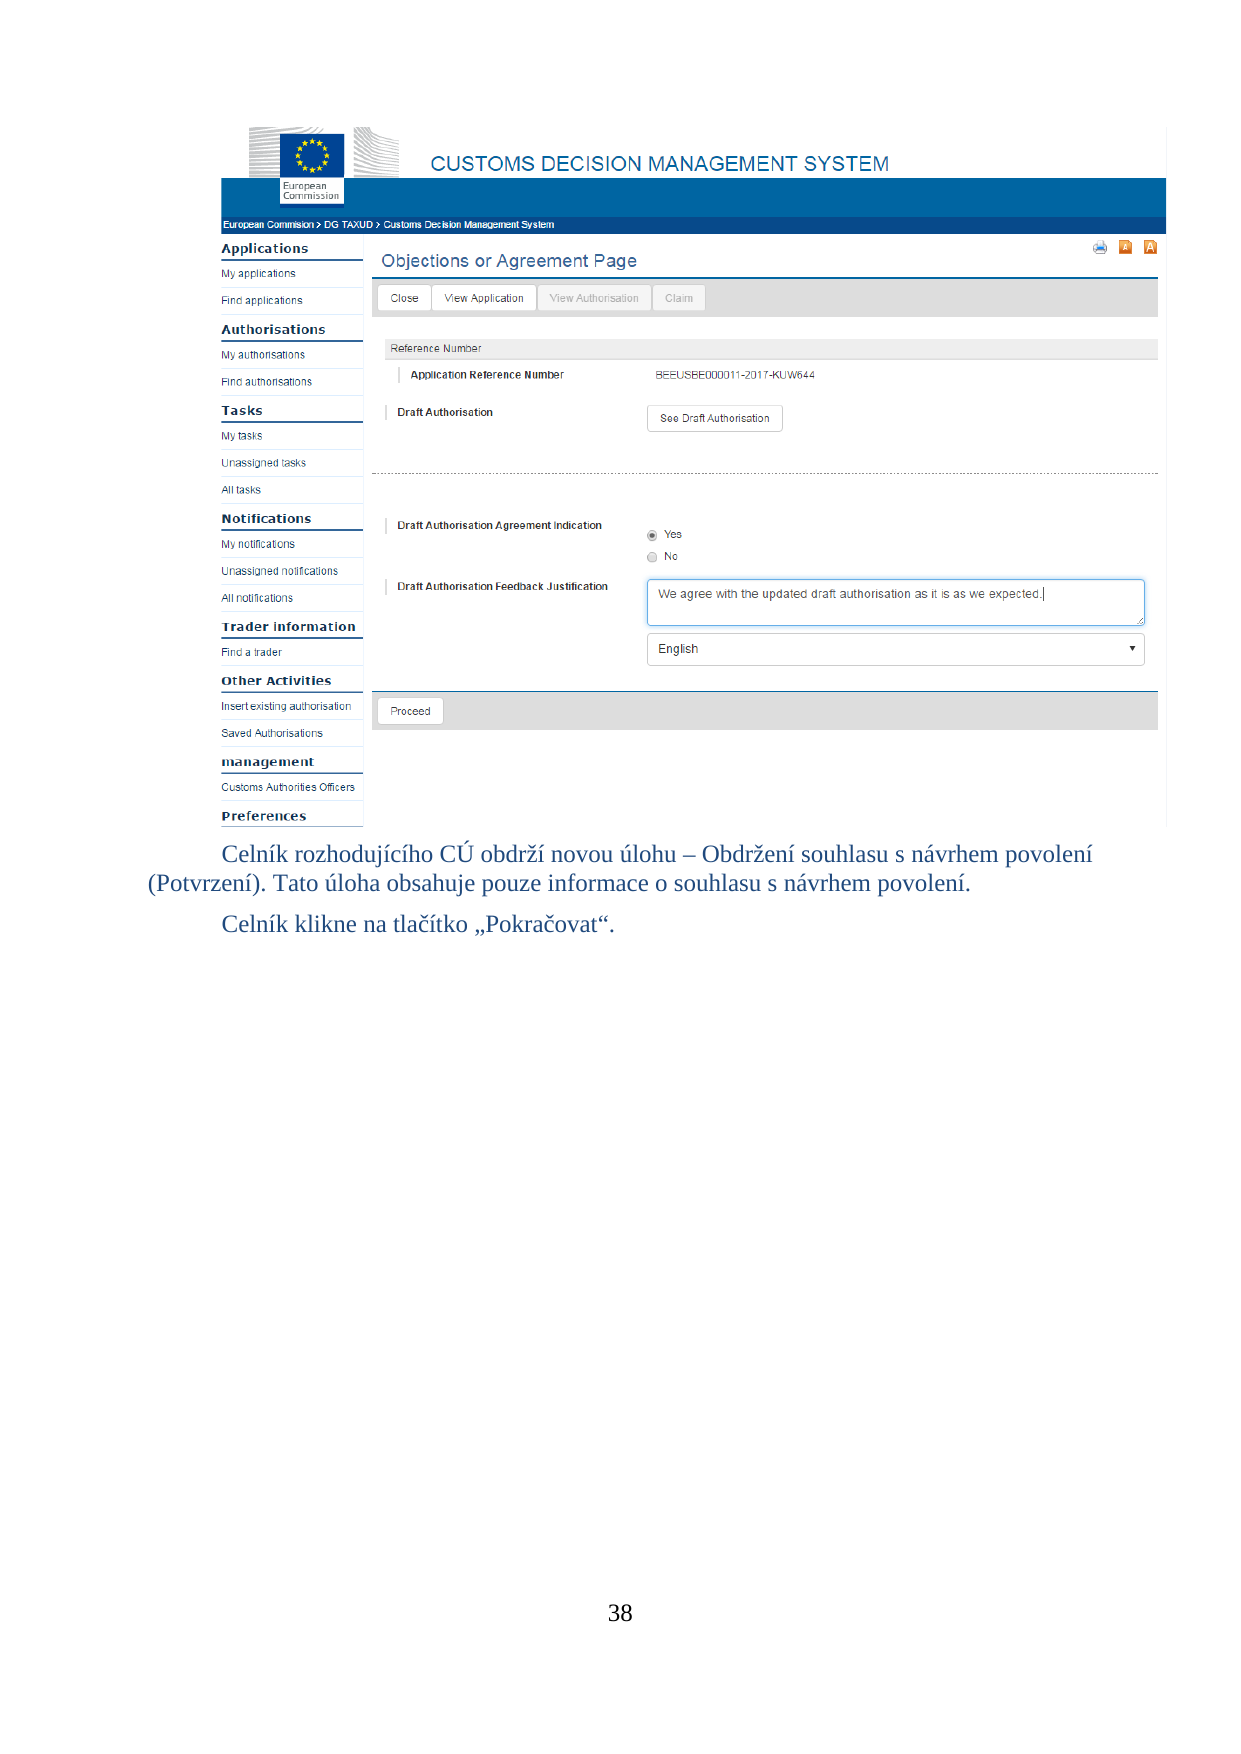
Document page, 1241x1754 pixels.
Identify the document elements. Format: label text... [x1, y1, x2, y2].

picture [221, 127, 1167, 827]
text Celník rozhodujícího CÚ obdrží novou úlohu – Obdržení souhlasu s návrhem povolení (Potvrzení). Tato úloha obsahuje pouze informace o souhlasu s návrhem povolení. [148, 839, 1093, 897]
text Celník klikne na tlačítko „Pokračovat“. [148, 909, 1093, 938]
